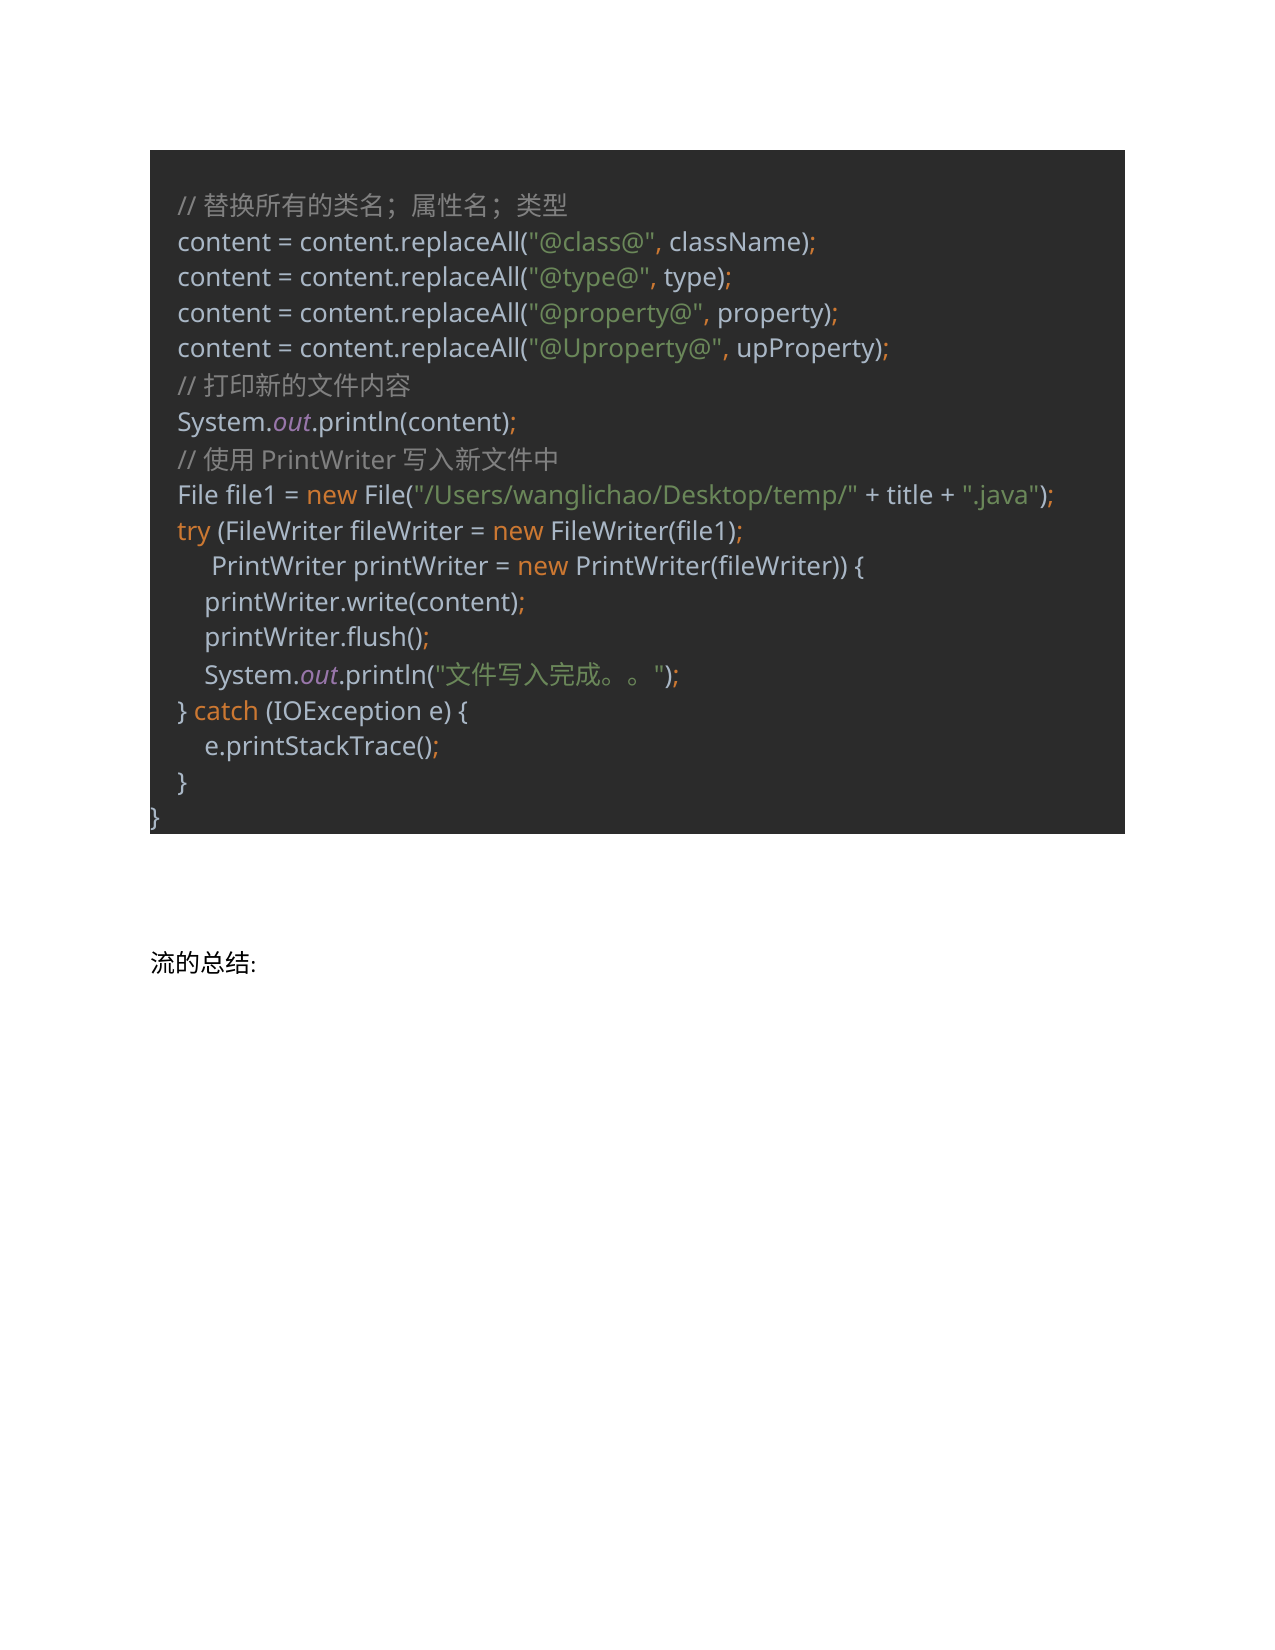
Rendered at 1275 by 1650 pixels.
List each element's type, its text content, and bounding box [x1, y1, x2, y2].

text 流的总结: [150, 950, 1125, 979]
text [150, 150, 1125, 834]
